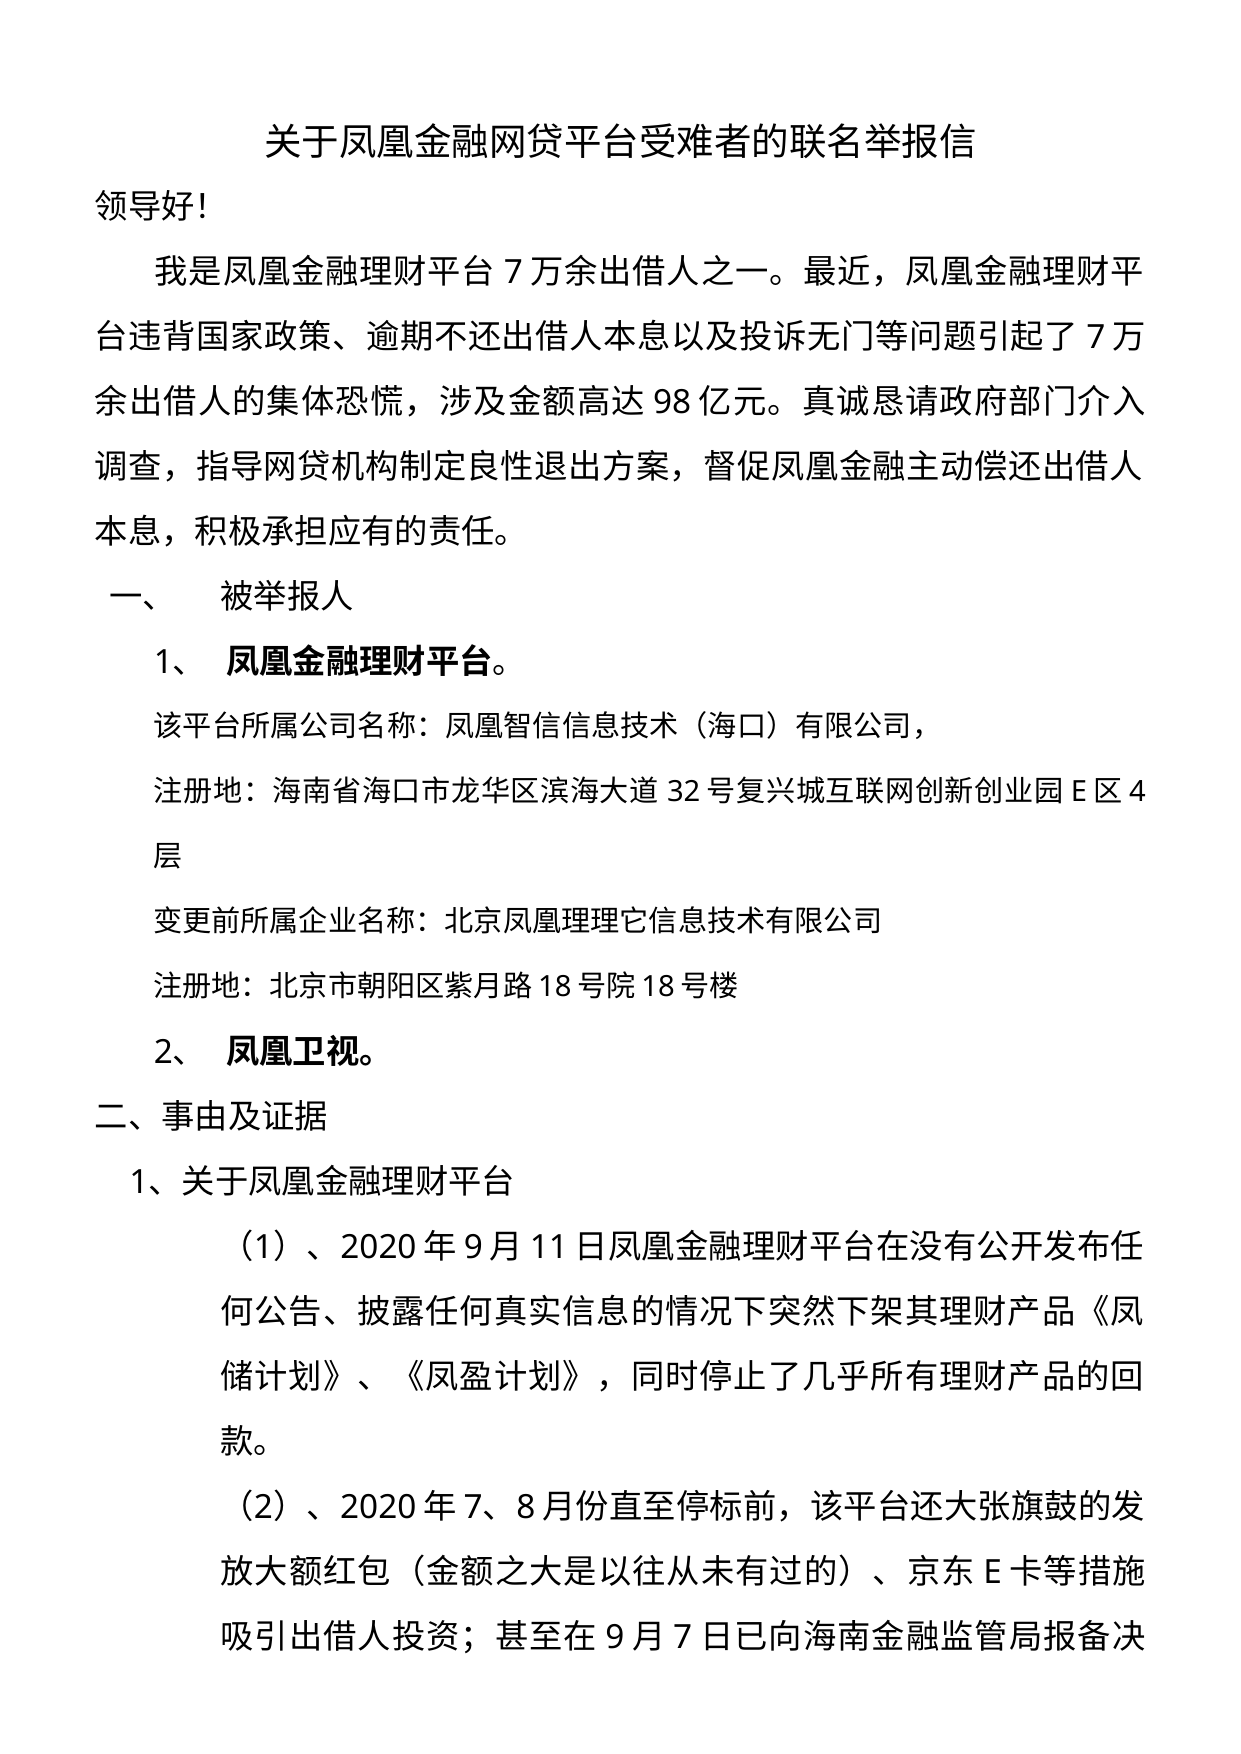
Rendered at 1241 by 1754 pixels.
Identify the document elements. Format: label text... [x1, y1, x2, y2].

text 该平台所属公司名称：凤凰智信信息技术（海口）有限公司， [153, 692, 1146, 757]
text 1、关于凤凰金融理财平台 [94, 1147, 1146, 1212]
text 二、事由及证据 [94, 1082, 1146, 1147]
text （1）、2020年9月11日凤凰金融理财平台在没有公开发布任何公告、披露任何真实信息的情况下突然下架其理财产品《凤储计划》、《凤盈计划》，同时停止了几乎所有理财产品的回款。 [220, 1212, 1146, 1472]
text 我是凤凰金融理财平台7万余出借人之一。最近，凤凰金融理财平台违背国家政策、逾期不还出借人本息以及投诉无门等问题引起了7万余出借人的集体恐慌，涉及金额高达98亿元。真诚恳请政府部门介入调查，指导网贷机构制定良性退出方案，督促凤凰金融主动偿还出借人本息，积极承担应有的责任。 [94, 237, 1146, 562]
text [220, 1472, 1146, 1667]
list 凤凰卫视。 [154, 1017, 1146, 1082]
text 注册地：海南省海口市龙华区滨海大道32号复兴城互联网创新创业园E区4层 [153, 757, 1146, 887]
text 关于凤凰金融网贷平台受难者的联名举报信 [94, 107, 1146, 172]
text 注册地：北京市朝阳区紫月路18号院18号楼 [94, 952, 1146, 1017]
list 凤凰金融理财平台。 [154, 627, 1146, 692]
text 领导好！ [94, 172, 1146, 237]
list 被举报人 [109, 562, 1146, 627]
text 变更前所属企业名称：北京凤凰理理它信息技术有限公司 [94, 887, 1146, 952]
